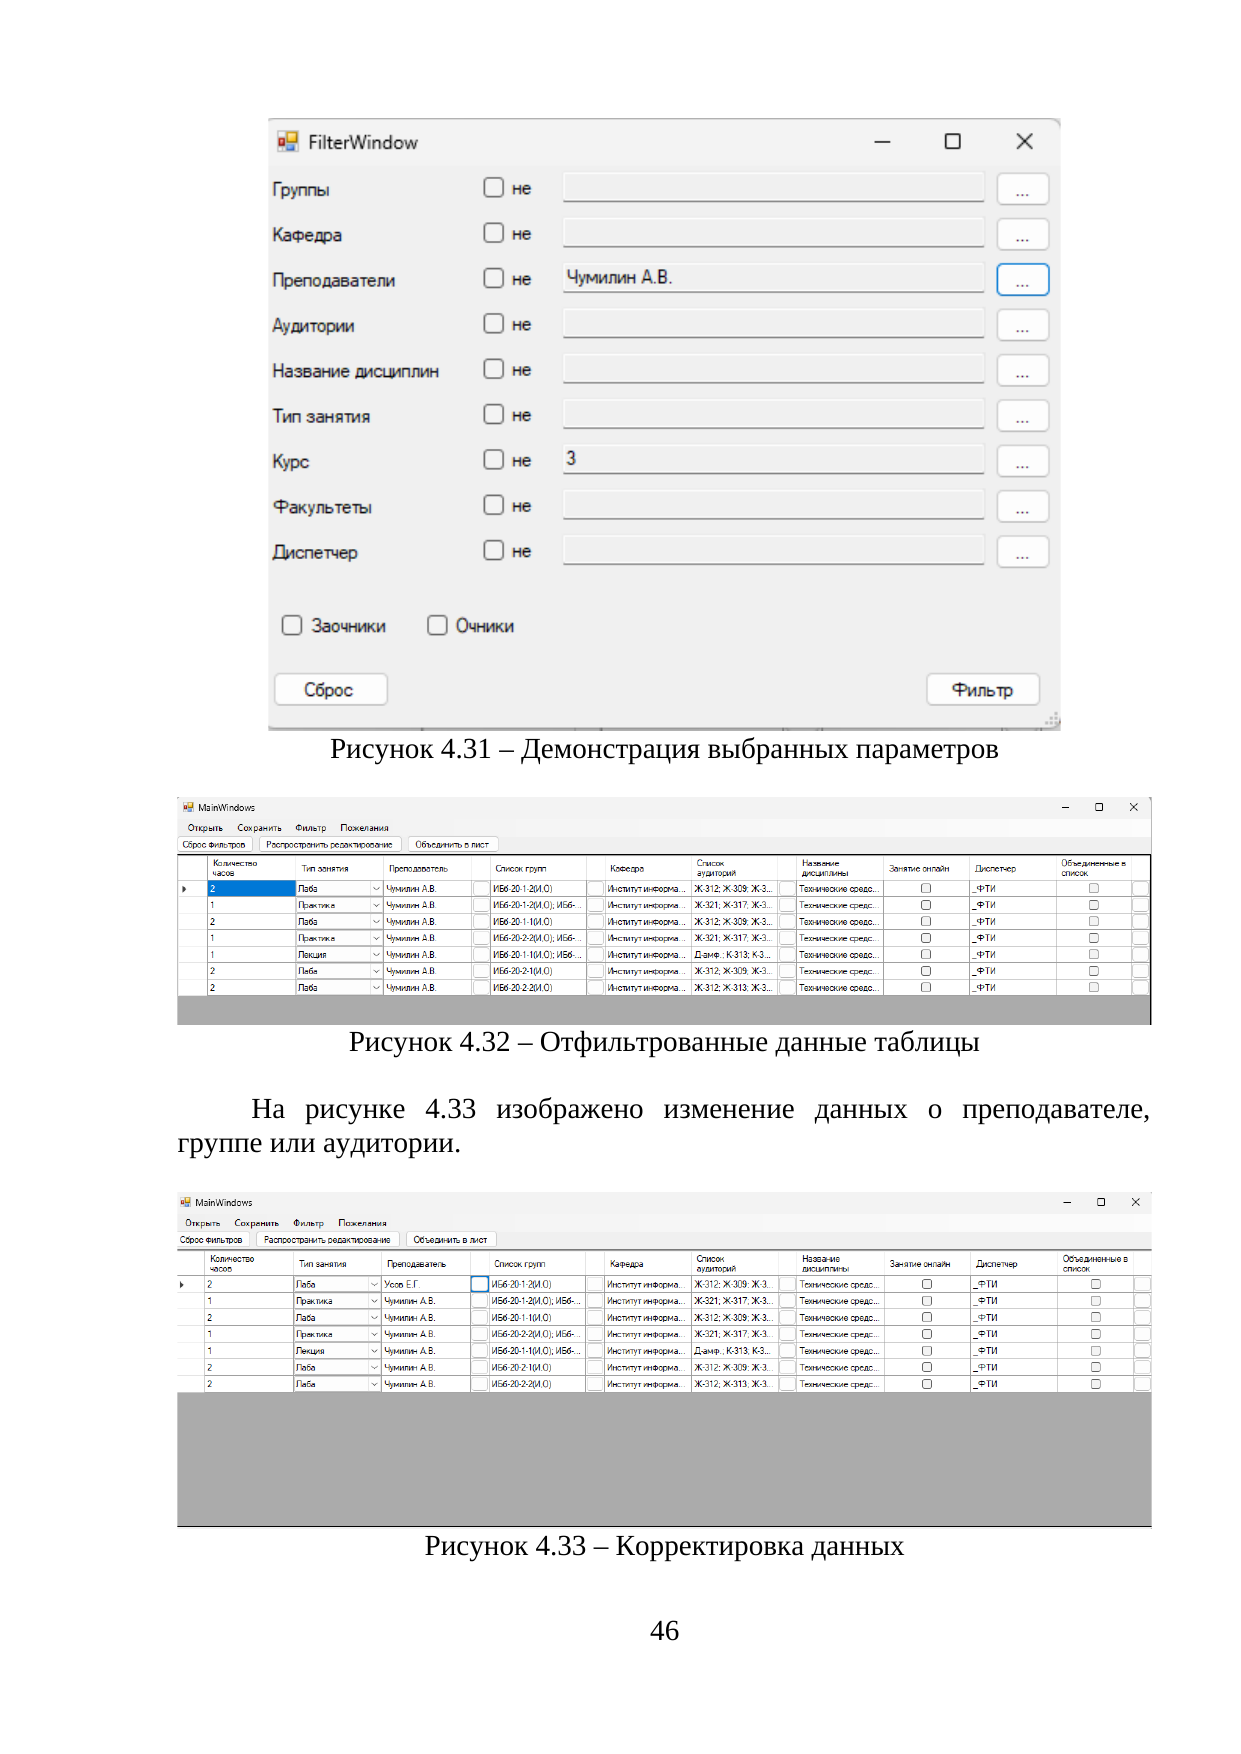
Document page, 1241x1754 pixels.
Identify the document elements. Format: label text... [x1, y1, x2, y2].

text Рисунок 4.33 – Корректировка данных [177, 1529, 1152, 1562]
picture [268, 118, 1061, 731]
text На рисунке 4.33 изображено изменение данных о преподавателе, группе или аудитории. [177, 1091, 1152, 1158]
picture [177, 1192, 1152, 1529]
picture [177, 797, 1152, 1025]
text Рисунок 4.31 – Демонстрация выбранных параметров [177, 731, 1152, 764]
text Рисунок 4.32 – Отфильтрованные данные таблицы [177, 1025, 1152, 1058]
